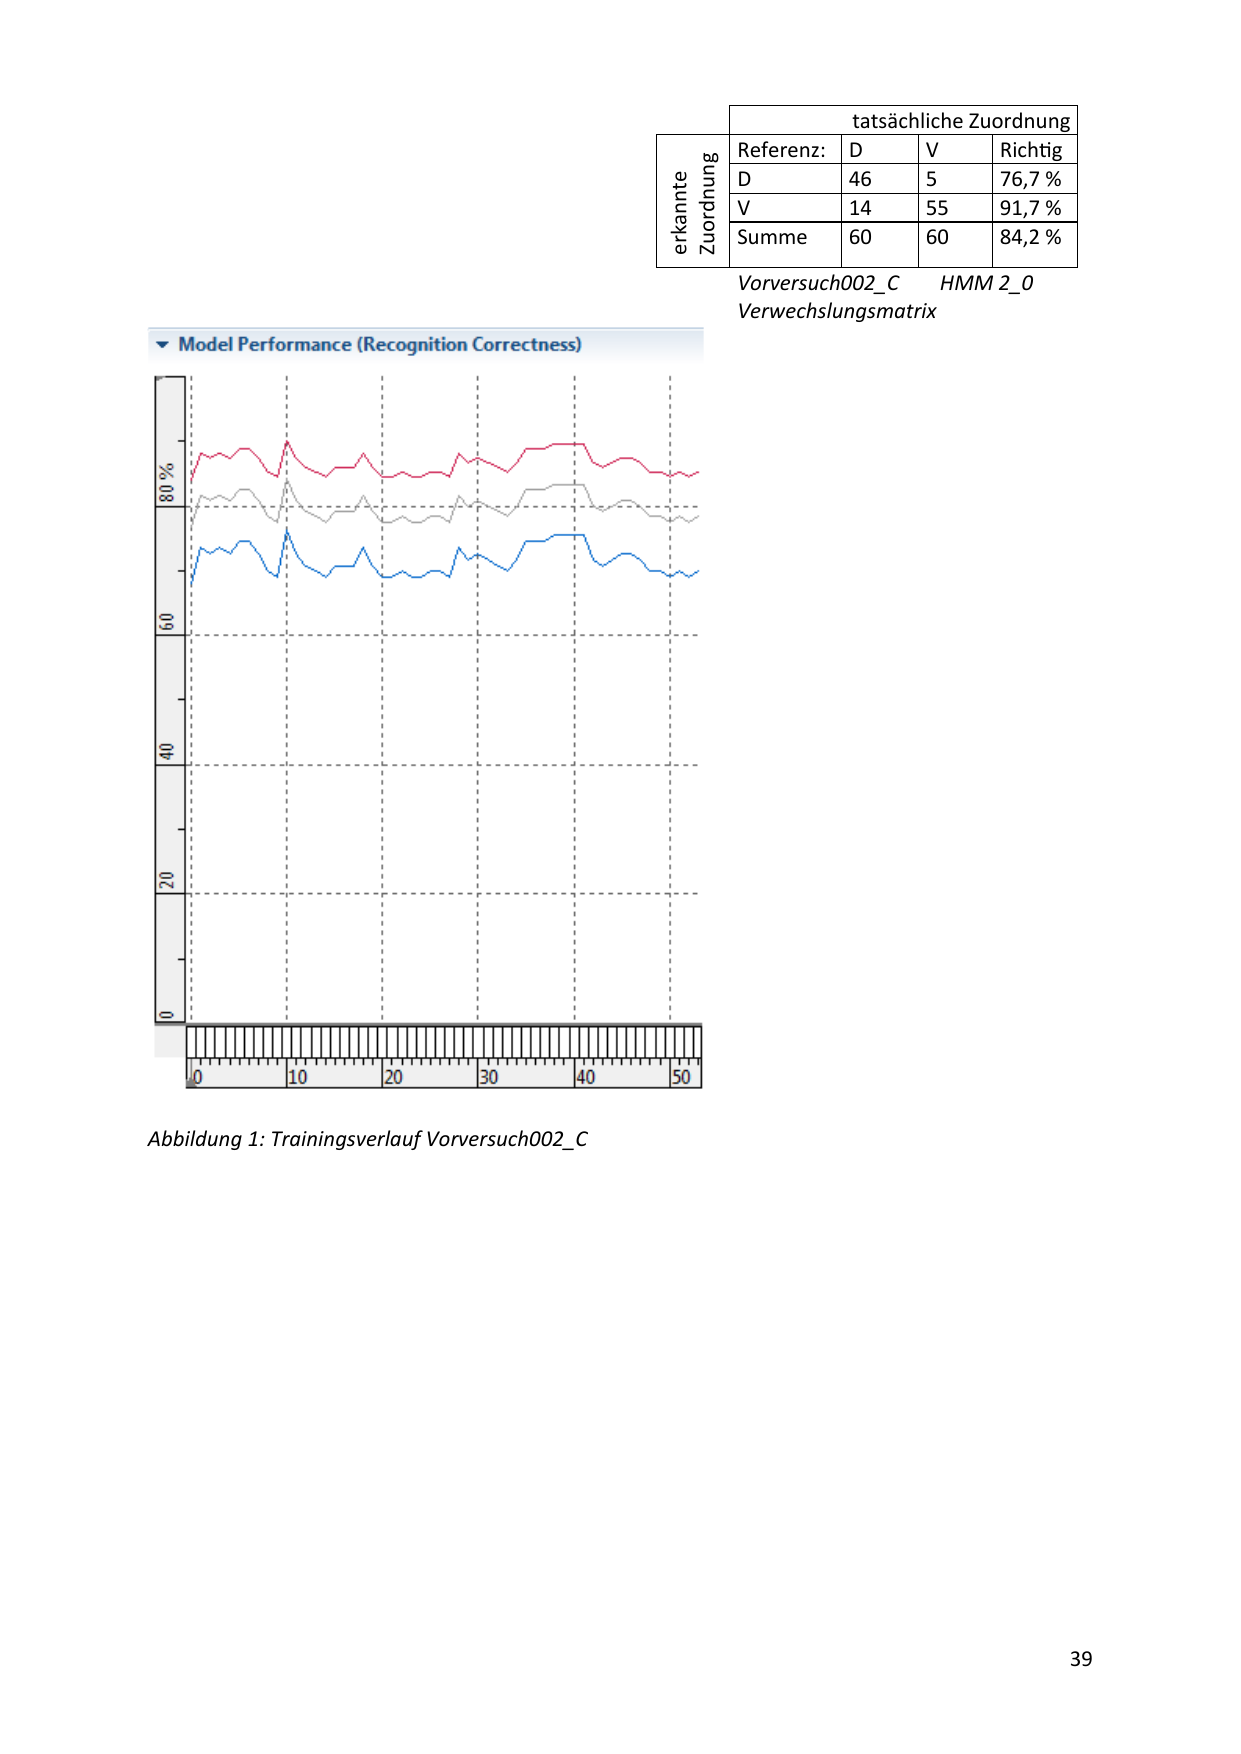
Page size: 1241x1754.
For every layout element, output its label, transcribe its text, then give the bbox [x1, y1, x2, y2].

table_cell 84,2 % [993, 223, 1077, 267]
table_cell erkannte Zuordnung [657, 135, 729, 267]
table_cell 91,7 % [993, 194, 1077, 221]
table_cell D [730, 164, 841, 192]
table_cell Referenz: [730, 135, 841, 163]
table_header tatsächliche Zuordnung [730, 106, 1077, 134]
table_cell Summe [730, 223, 841, 267]
table_cell 55 [919, 194, 992, 221]
table_cell D [842, 135, 918, 163]
table_cell 60 [842, 223, 918, 267]
table_cell 60 [919, 223, 992, 267]
table_cell Vorversuch002_C HMM 2_0 Verwechslungsmatrix [730, 268, 1078, 324]
text Abbildung 71: Trainingsverlauf Vorversuch002_C [148, 1124, 1093, 1152]
table_cell Richtig [993, 135, 1077, 163]
table_cell 14 [842, 194, 918, 221]
table_cell V [919, 135, 992, 163]
table_cell 46 [842, 164, 918, 192]
picture [147, 324, 704, 1092]
table_cell 76,7 % [993, 164, 1077, 192]
table_cell V [730, 194, 841, 221]
table_cell 5 [919, 164, 992, 192]
